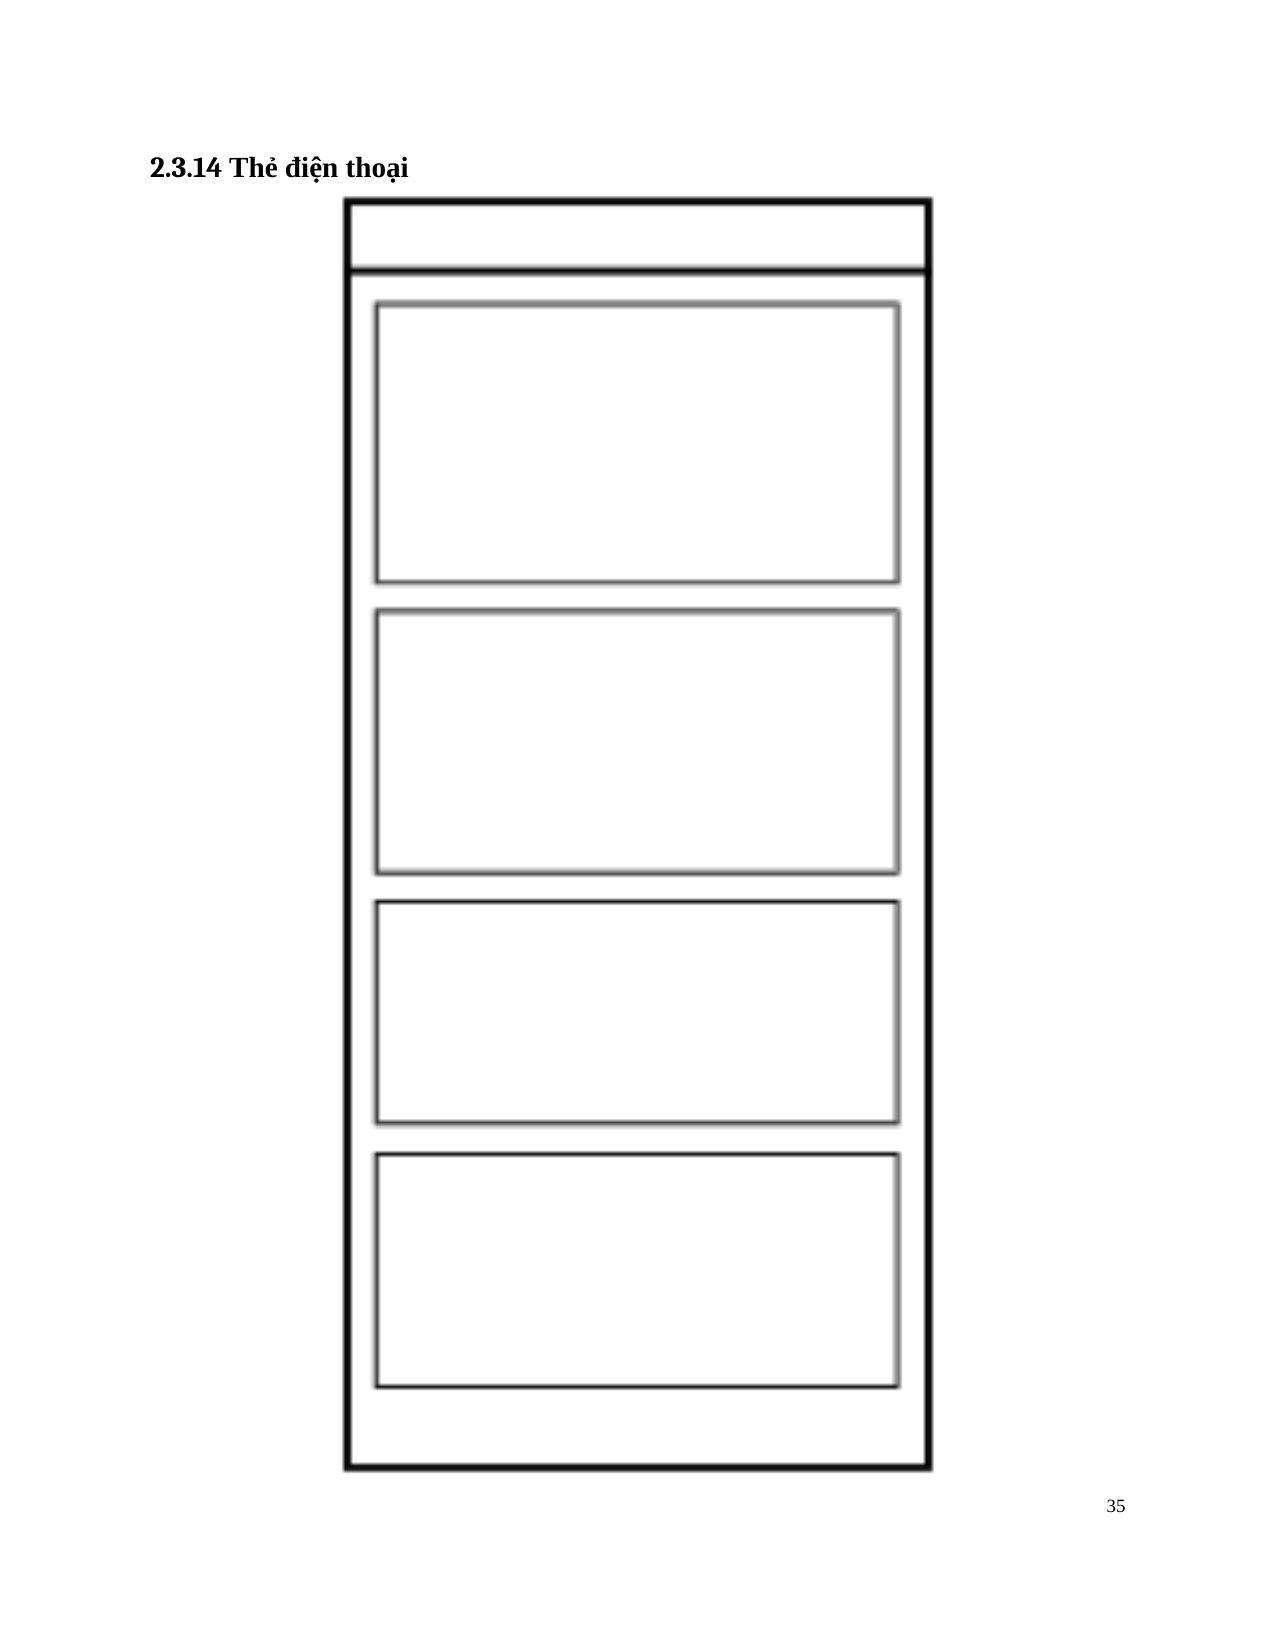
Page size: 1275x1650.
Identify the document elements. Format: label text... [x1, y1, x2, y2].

picture [337, 187, 938, 1489]
subtitle 2.3.14 Thẻ điện thoại [150, 150, 1125, 184]
